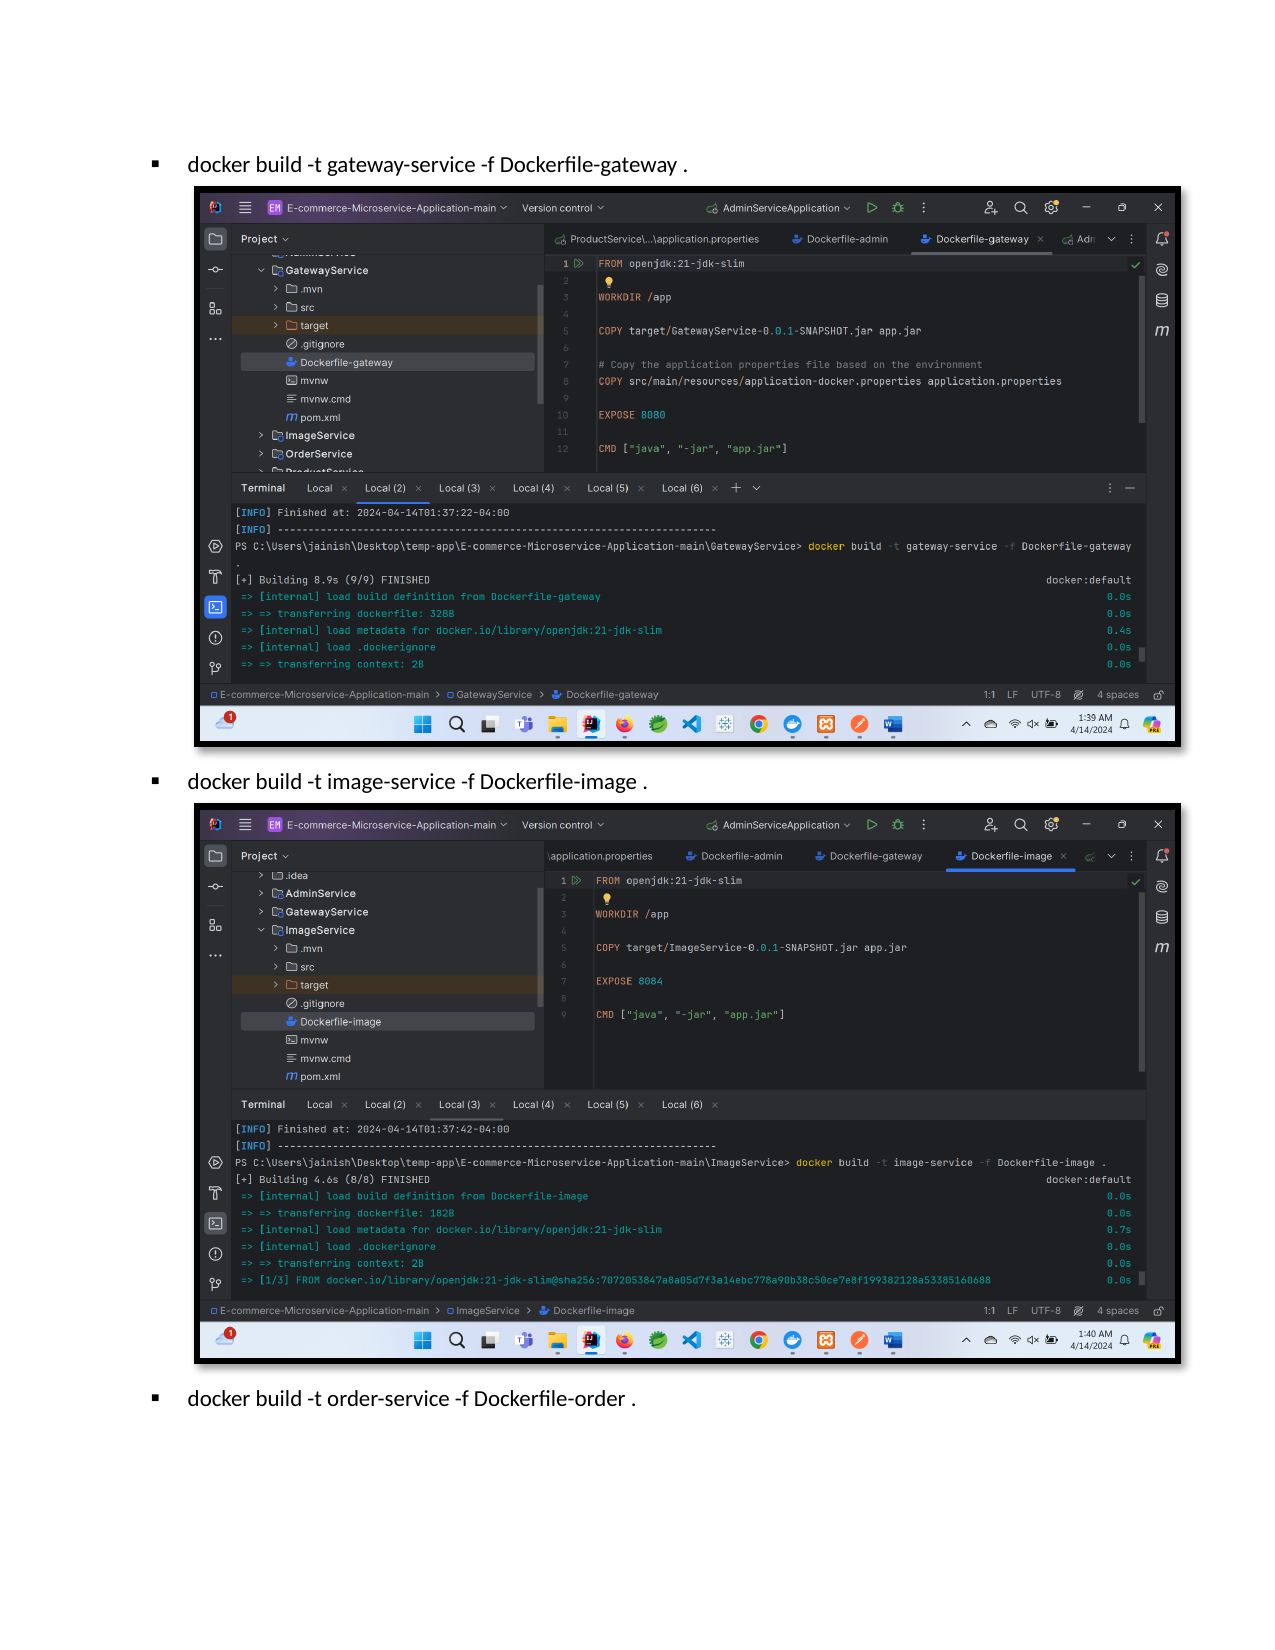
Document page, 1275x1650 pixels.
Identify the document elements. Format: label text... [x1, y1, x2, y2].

list docker build -t image-service -f Dockerfile-image . [150, 767, 1125, 795]
picture [200, 193, 1175, 741]
list docker build -t order-service -f Dockerfile-order . [150, 1384, 1125, 1412]
list docker build -t gateway-service -f Dockerfile-gateway . [150, 150, 1125, 178]
picture [200, 810, 1175, 1358]
